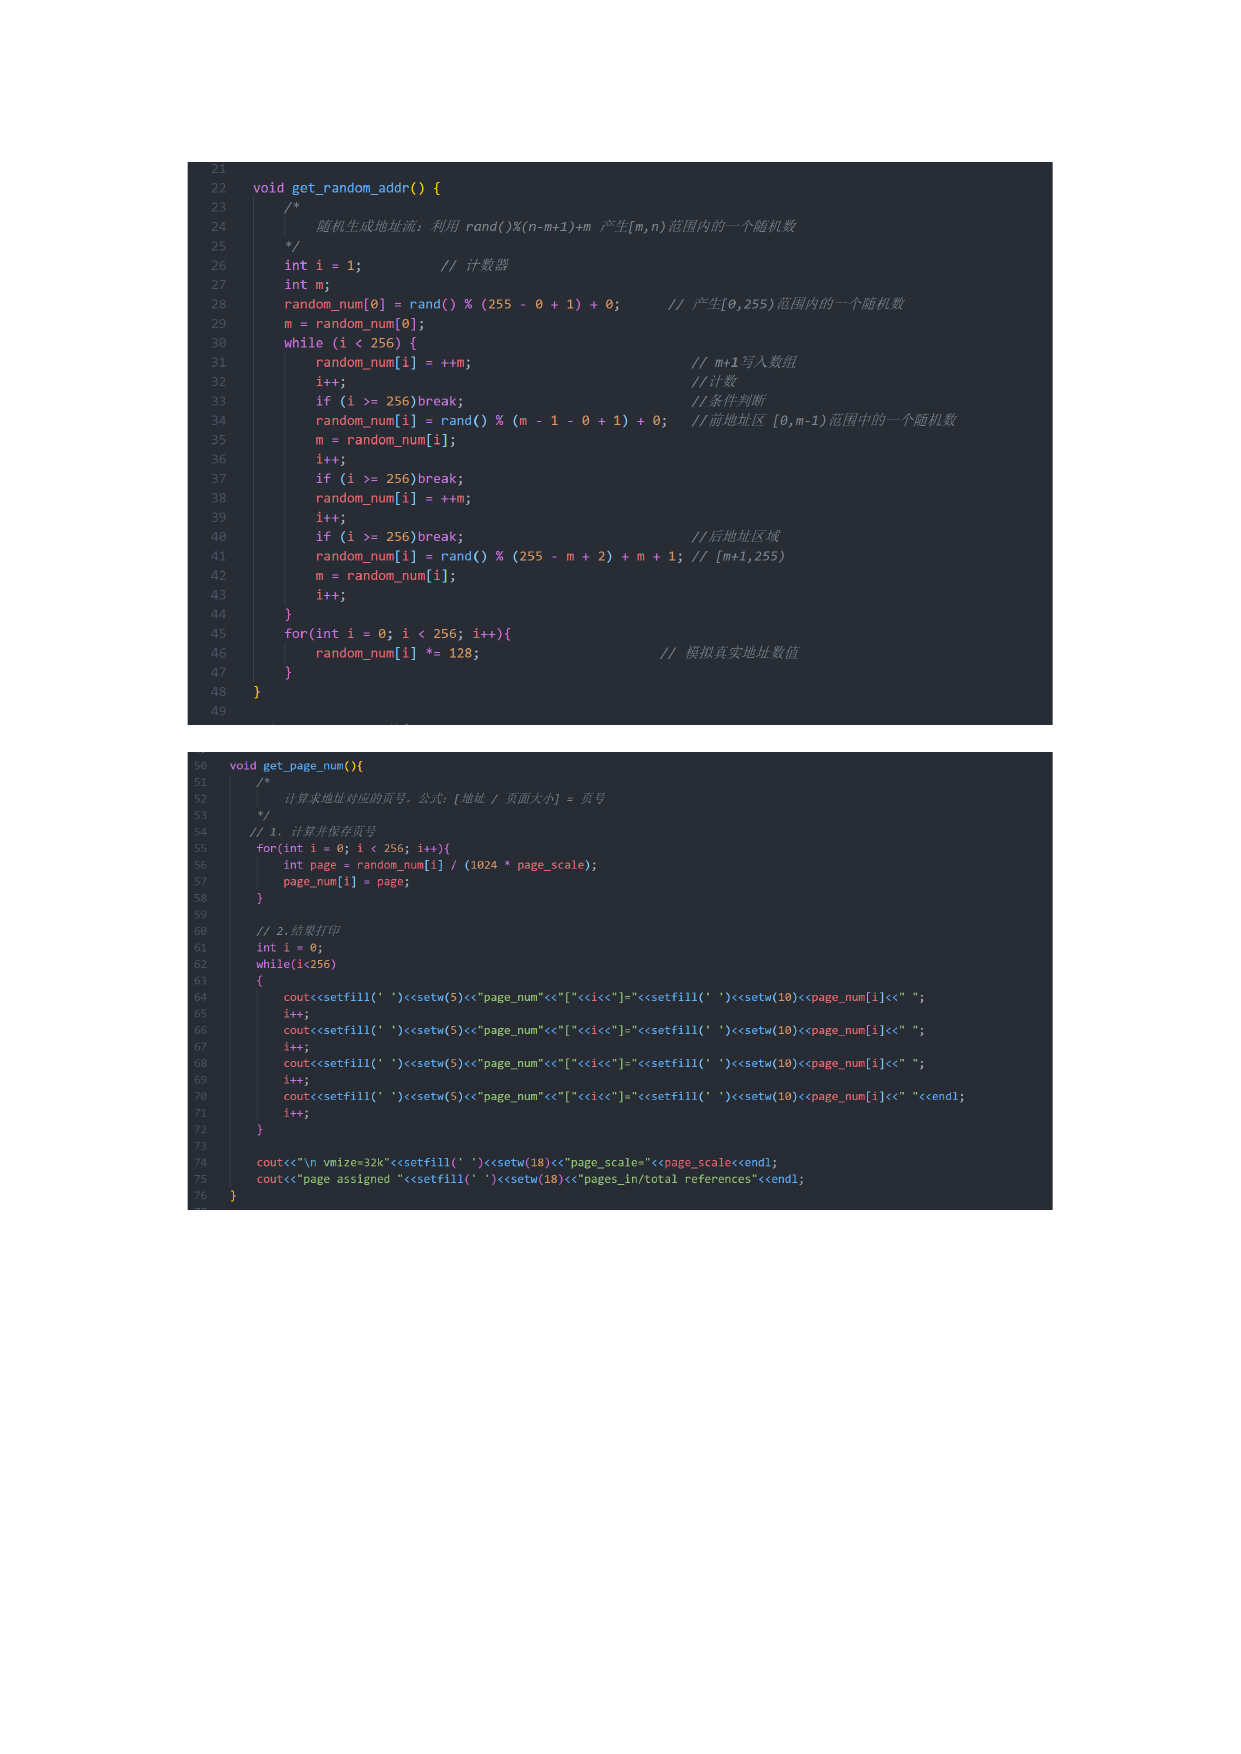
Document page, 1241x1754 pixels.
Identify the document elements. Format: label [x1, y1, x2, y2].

picture [187, 752, 1053, 1210]
picture [187, 162, 1053, 725]
